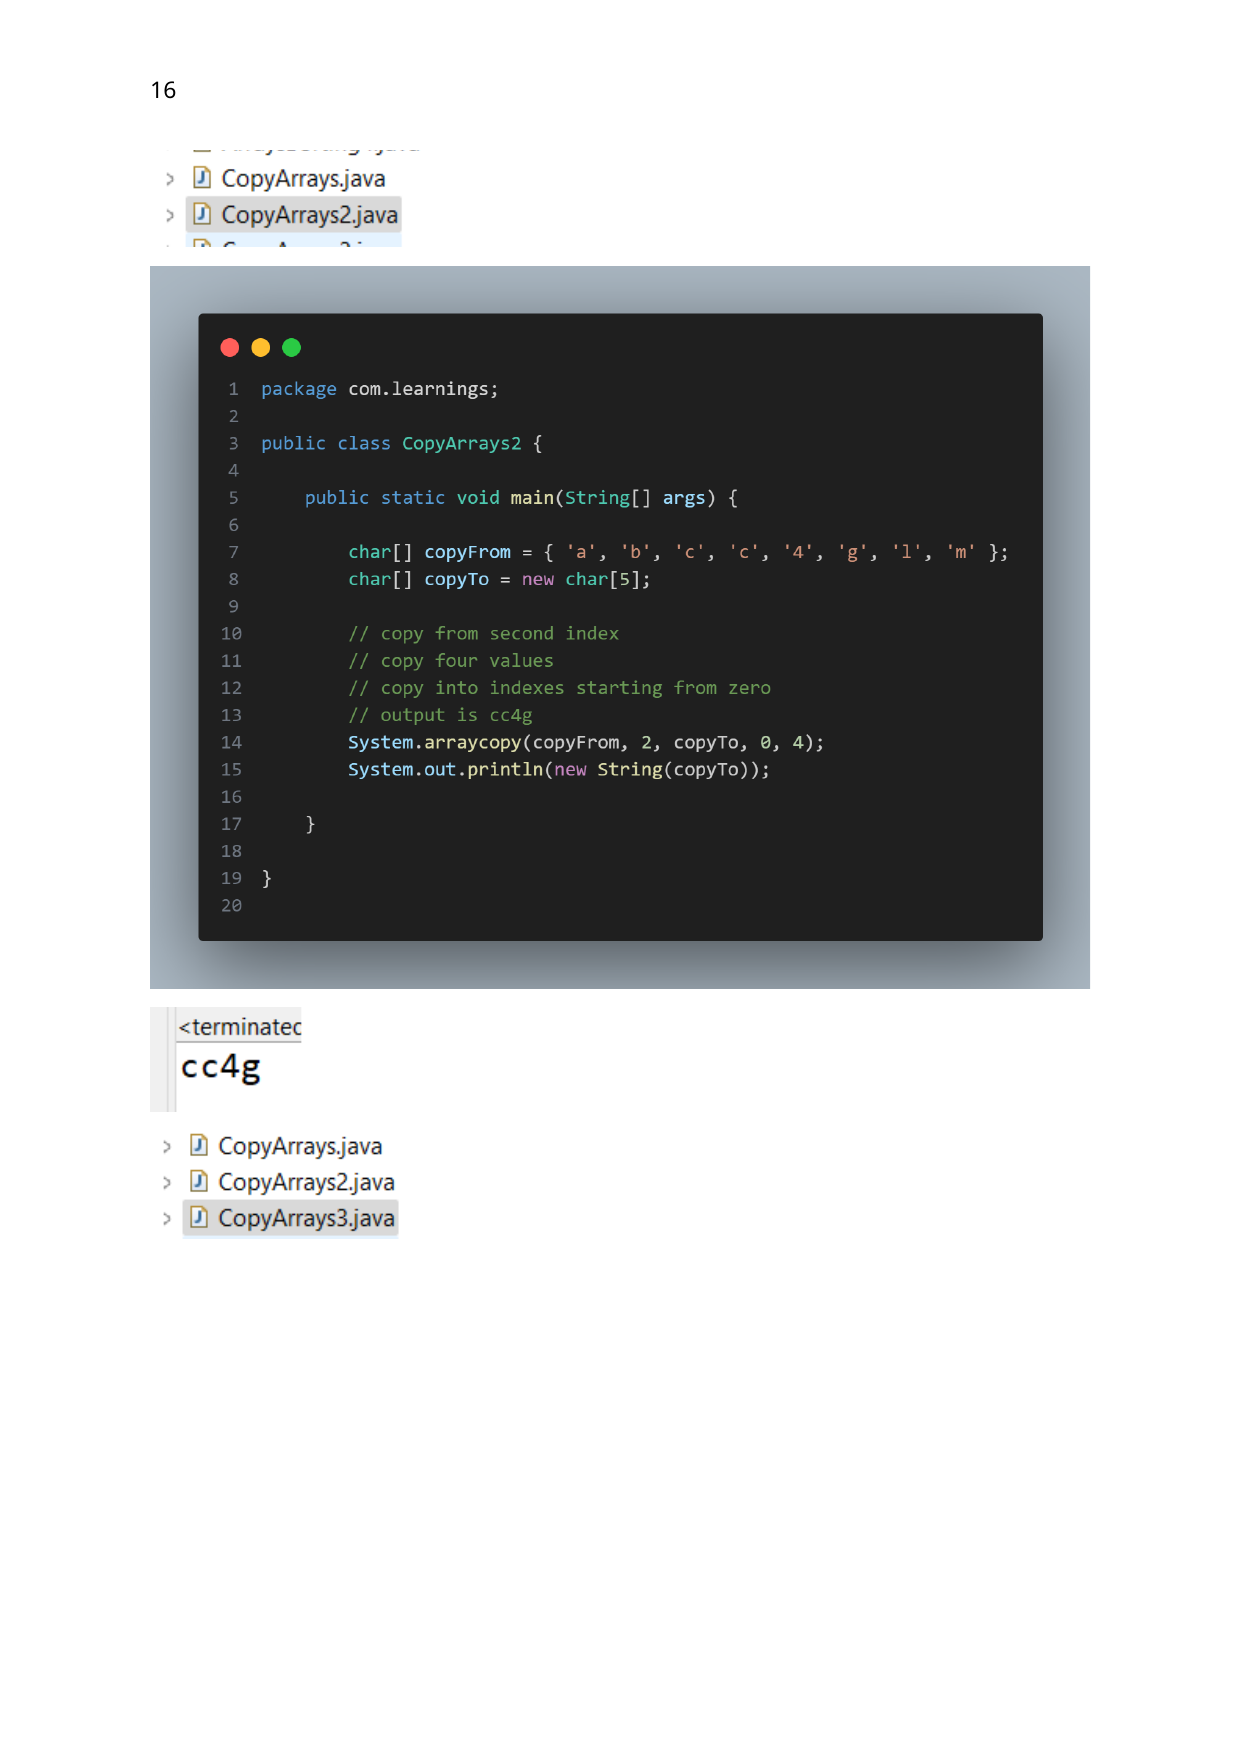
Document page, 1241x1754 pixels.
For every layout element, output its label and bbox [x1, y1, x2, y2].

picture [150, 1007, 302, 1112]
picture [150, 266, 1091, 989]
picture [150, 150, 438, 247]
picture [150, 1131, 427, 1239]
